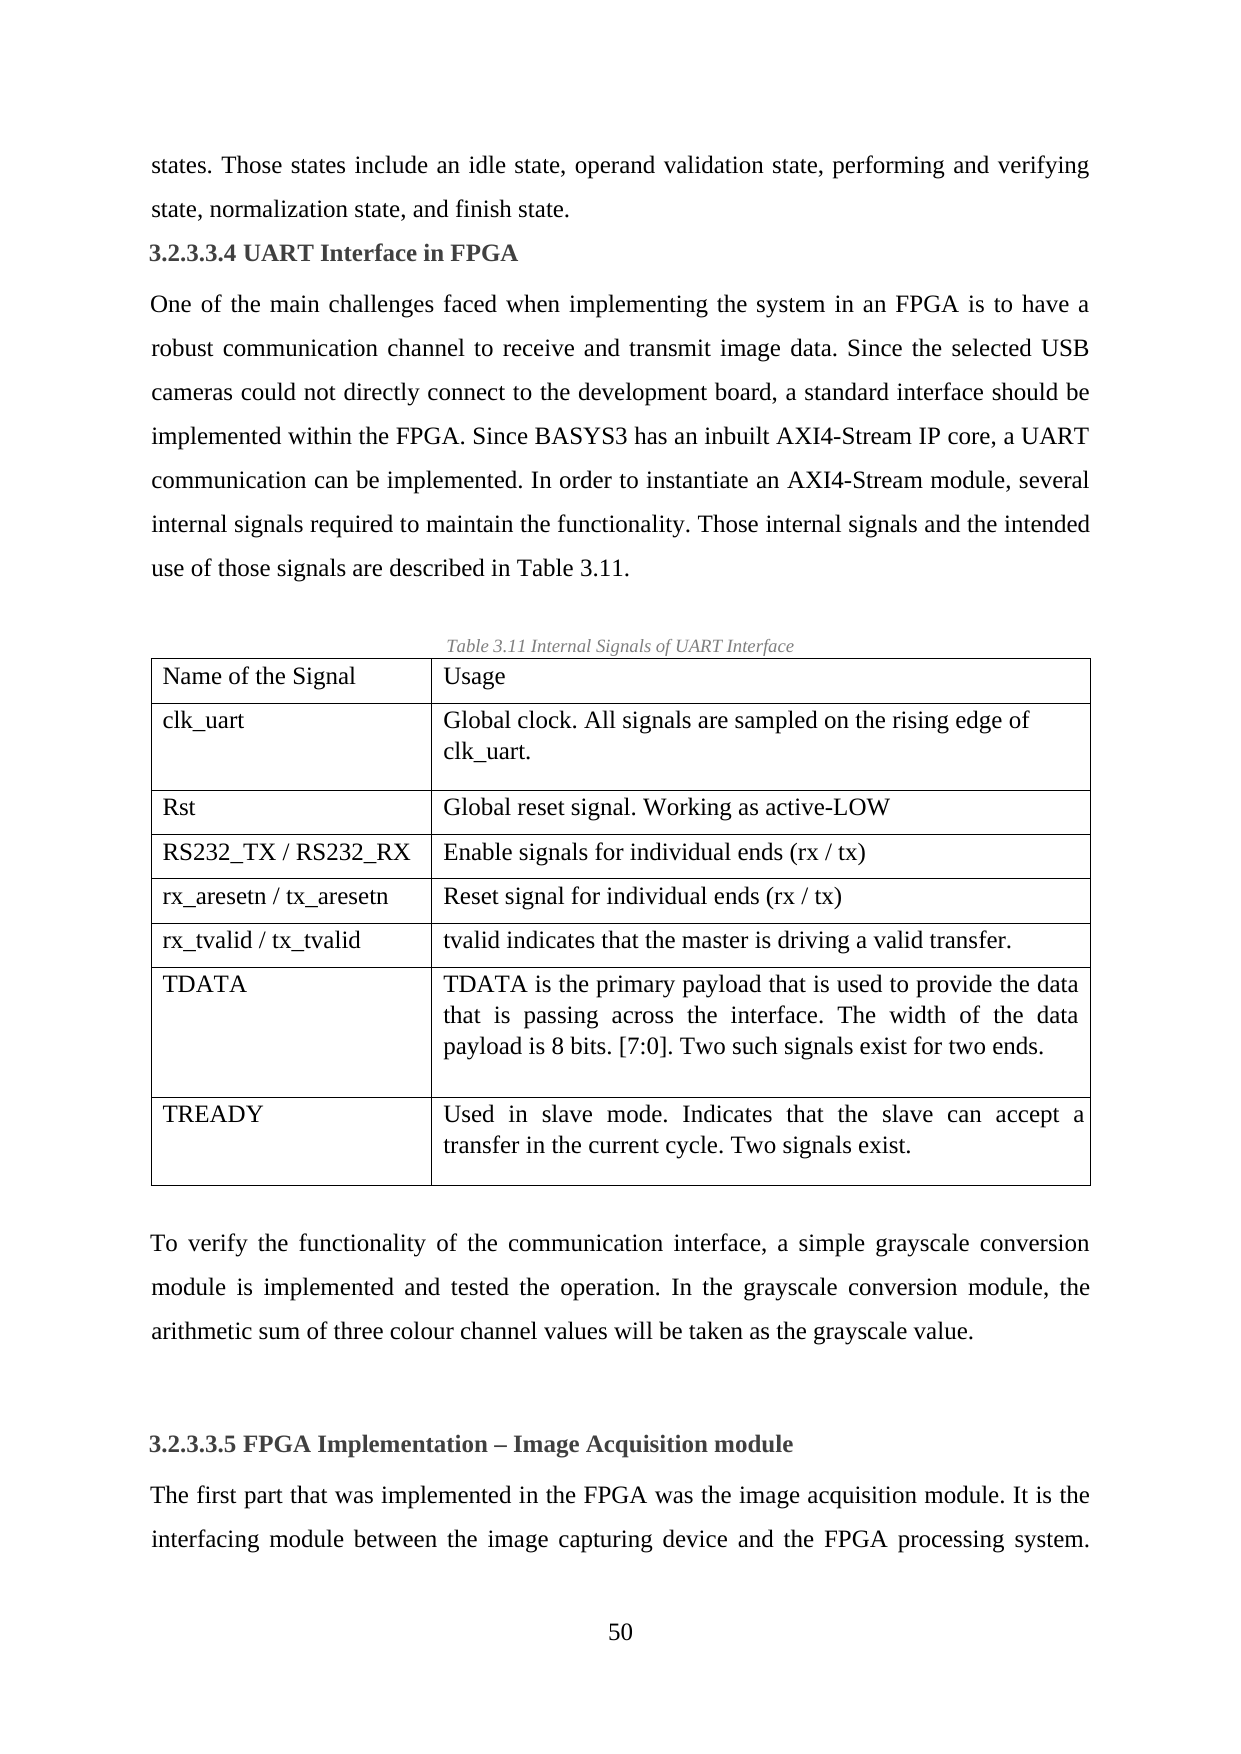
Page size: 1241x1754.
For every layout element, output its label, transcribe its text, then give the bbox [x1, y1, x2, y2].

table_cell Rst [152, 791, 431, 834]
table_cell TDATA is the primary payload that is used to provide the data that is passing across the interface. The width of the data payload is 8 bits. [7:0]. Two such signals exist for two ends. [432, 968, 1090, 1097]
table_cell clk_uart [152, 704, 431, 790]
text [150, 150, 1091, 223]
text Table 3.11 Internal Signals of UART Interface [150, 635, 1090, 657]
text To verify the functionality of the communication interface, a simple grayscale conversion module is implemented and tested the operation. In the grayscale conversion module, the arithmetic sum of three colour channel values will be taken as the grayscale value. [150, 1228, 1091, 1345]
table_cell Global clock. All signals are sampled on the rising edge of clk_uart. [432, 704, 1090, 790]
table_cell rx_aresetn / tx_aresetn [152, 879, 431, 922]
table_cell rx_tvalid / tx_tvalid [152, 924, 431, 967]
subtitle 3.2.3.3.5 FPGA Implementation – Image Acquisition module [148, 1429, 1101, 1457]
table_cell Enable signals for individual ends (rx / tx) [432, 835, 1090, 878]
table_header Name of the Signal [152, 659, 431, 703]
table_cell Global reset signal. Working as active-LOW [432, 791, 1090, 834]
table_header Usage [432, 659, 1090, 703]
text One of the main challenges faced when implementing the system in an FPGA is to have a robust communication channel to receive and transmit image data. Since the selected USB cameras could not directly connect to the development board, a standard interface should be implemented within the FPGA. Since BASYS3 has an inbuilt AXI4-Stream IP core, a UART communication can be implemented. In order to instantiate an AXI4-Stream module, several internal signals required to maintain the functionality. Those internal signals and the intended use of those signals are described in Table 3.11. [150, 289, 1091, 582]
table_cell TDATA [152, 968, 431, 1097]
table_cell Reset signal for individual ends (rx / tx) [432, 879, 1090, 922]
table_cell tvalid indicates that the master is driving a valid transfer. [432, 924, 1090, 967]
table_cell TREADY [152, 1098, 431, 1184]
table_cell RS232_TX / RS232_RX [152, 835, 431, 878]
table_cell Used in slave mode. Indicates that the slave can accept a transfer in the current cycle. Two signals exist. [432, 1098, 1090, 1184]
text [150, 1480, 1091, 1553]
subtitle 3.2.3.3.4 UART Interface in FPGA [148, 238, 1101, 267]
